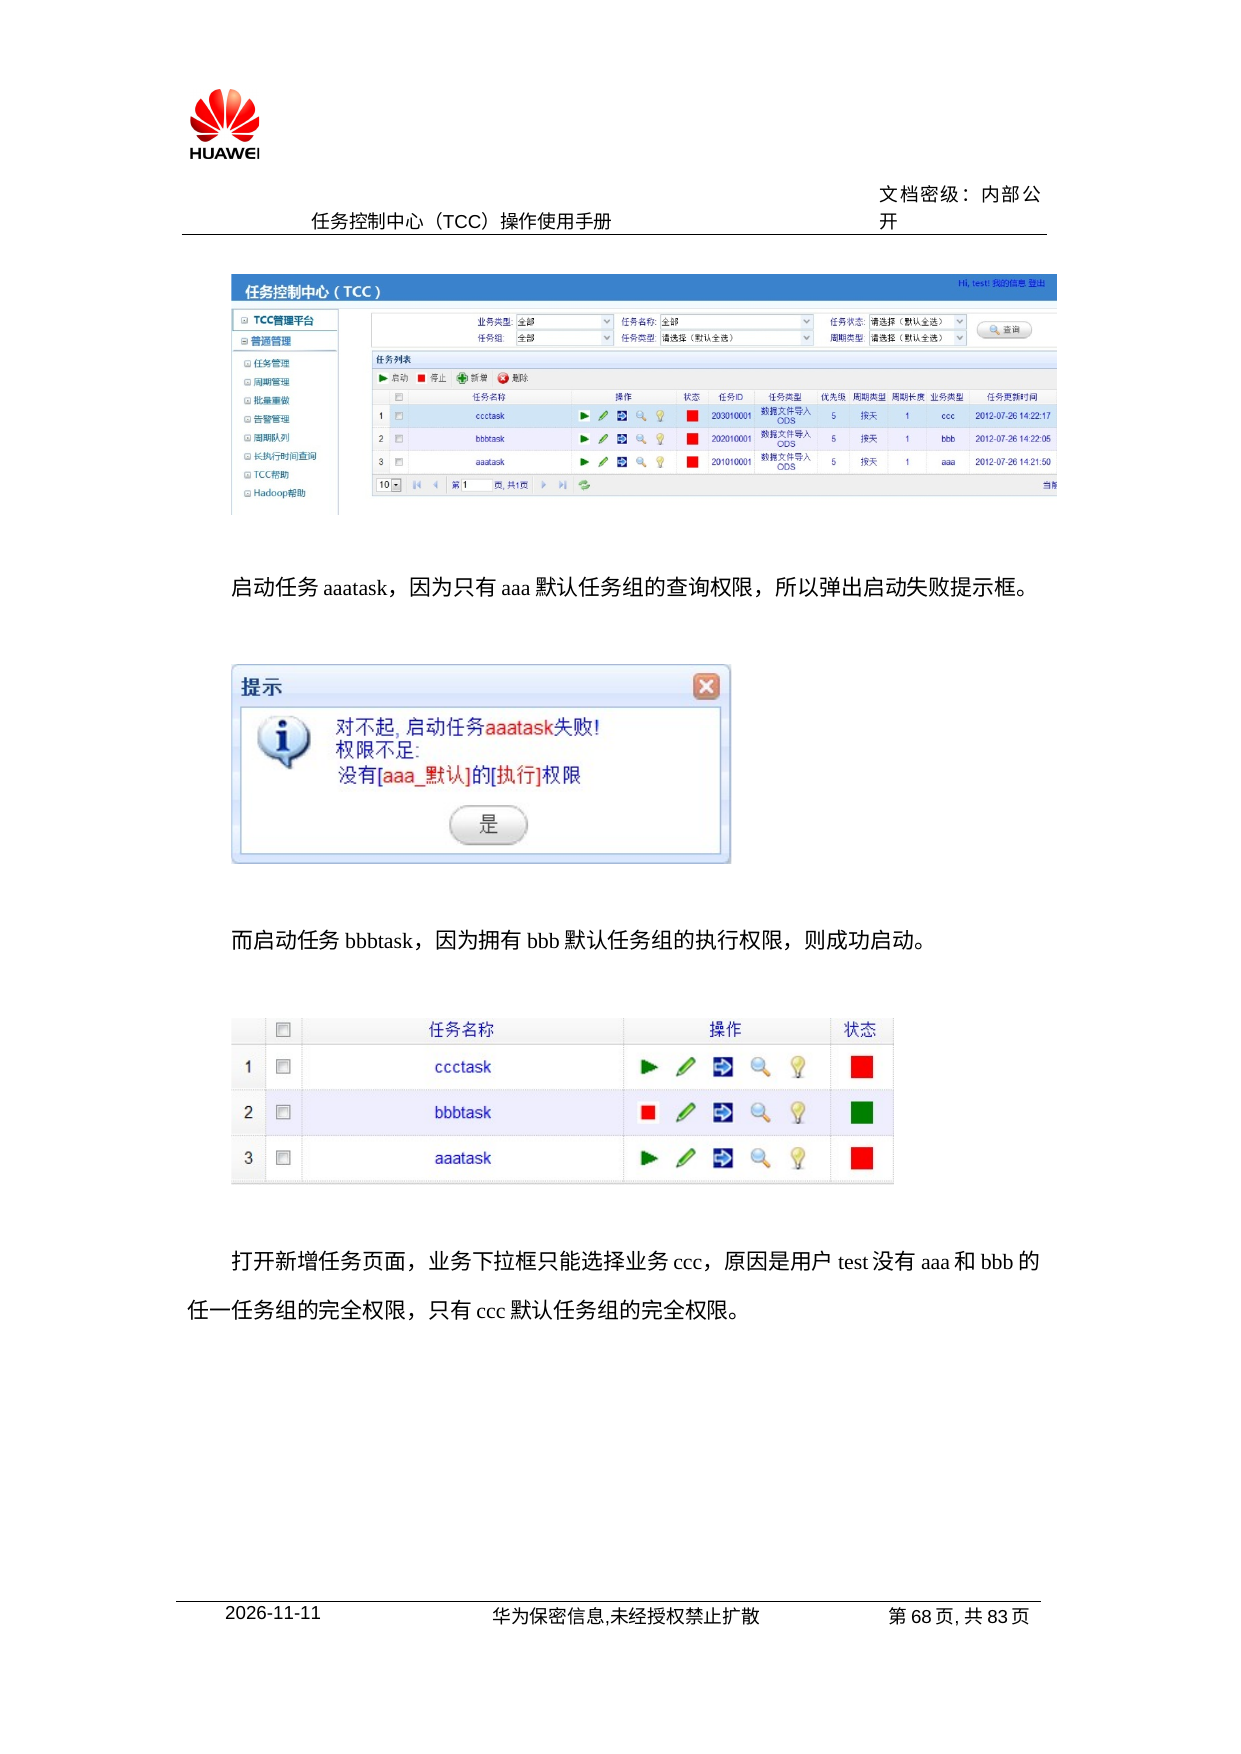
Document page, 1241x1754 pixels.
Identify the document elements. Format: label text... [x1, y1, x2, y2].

list 打开新增任务页面，业务下拉框只能选择业务ccc，原因是用户test没有aaa和bbb的任一任务组的完全权限，只有ccc默认任务组的完全权限。 [187, 1244, 1053, 1325]
picture [231, 664, 732, 864]
picture [231, 274, 1057, 515]
picture [231, 1018, 894, 1185]
list 而启动任务bbbtask，因为拥有bbb默认任务组的执行权限，则成功启动。 [187, 923, 1053, 955]
picture [190, 89, 260, 159]
list 启动任务aaatask，因为只有aaa默认任务组的查询权限，所以弹出启动失败提示框。 [187, 569, 1053, 602]
